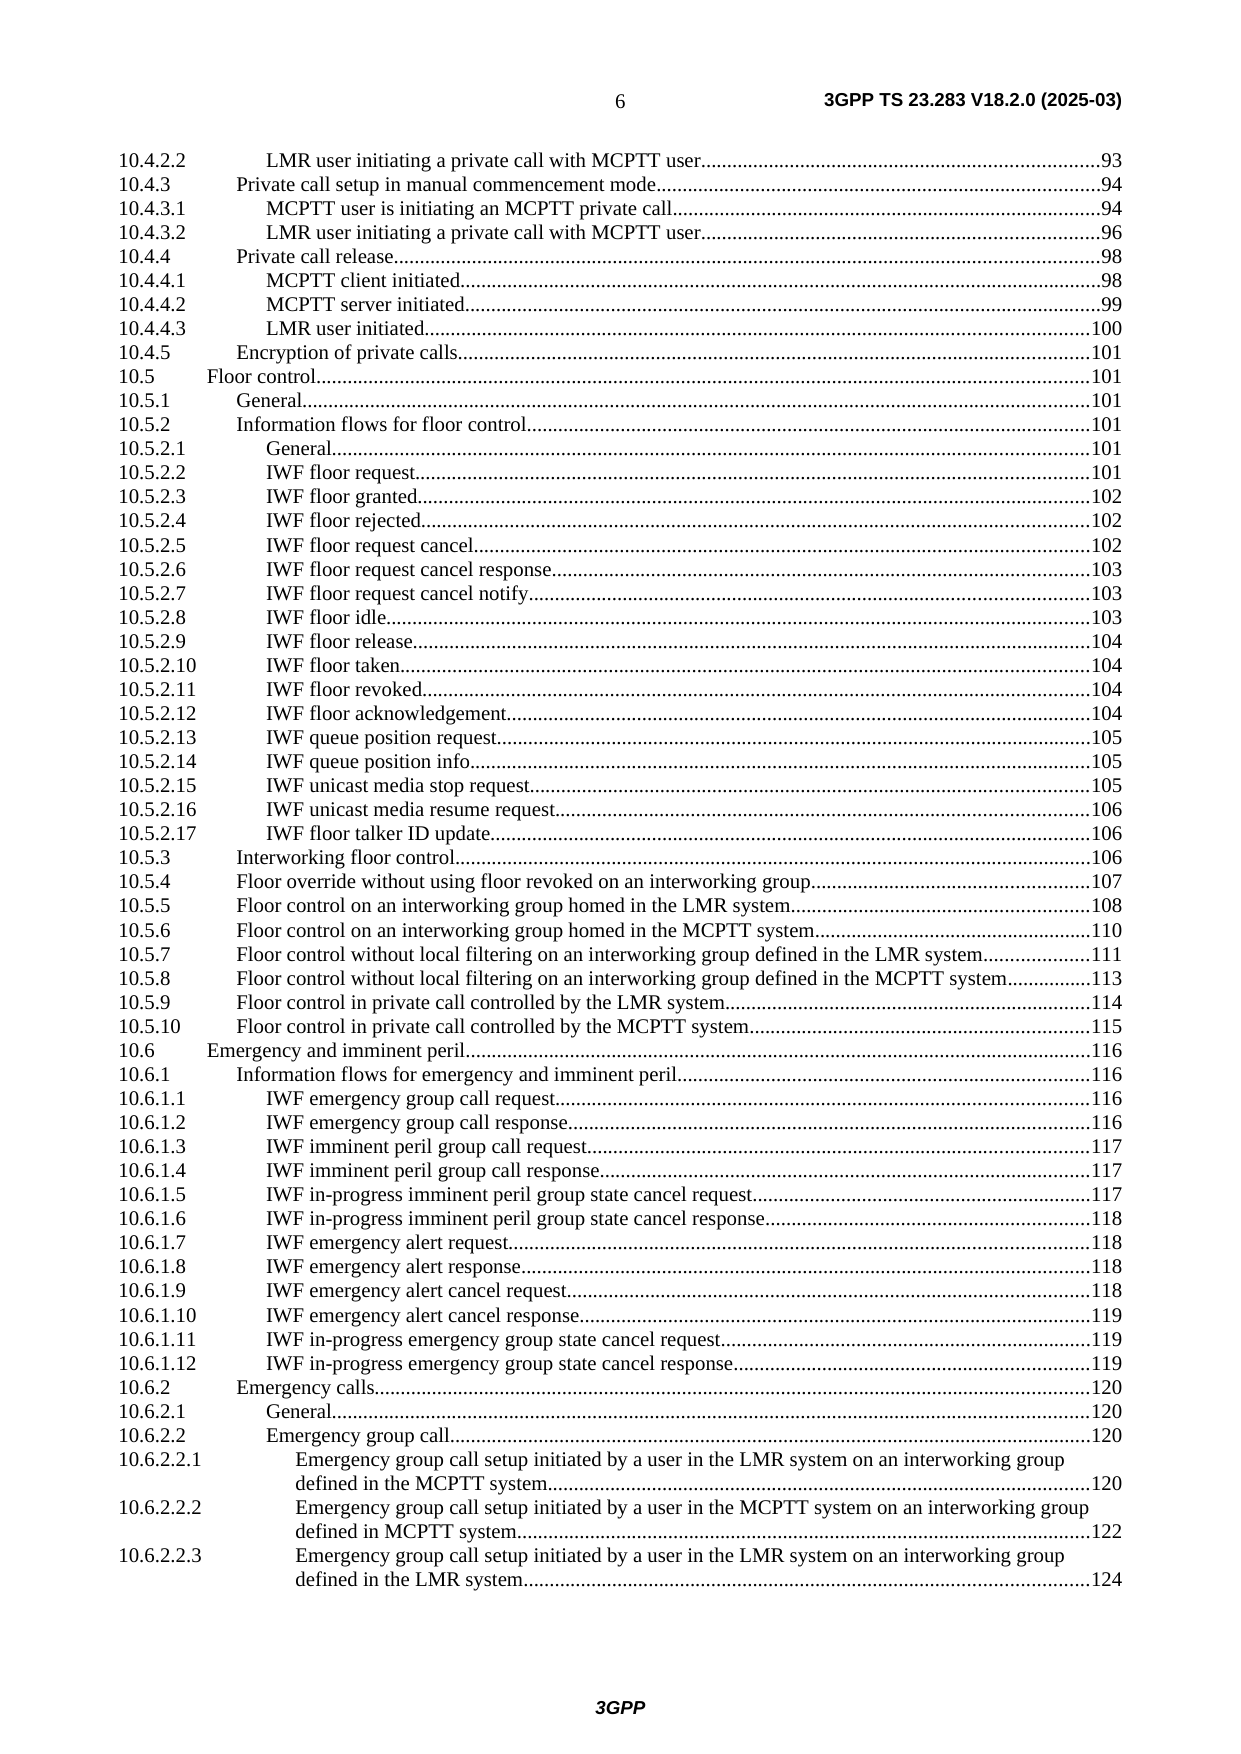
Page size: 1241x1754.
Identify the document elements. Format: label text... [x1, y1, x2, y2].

text 10.6.1.11 IWF in-progress emergency group state cancel request 119 [118, 1327, 1122, 1351]
text 10.4.3.2 LMR user initiating a private call with MCPTT user 96 [118, 220, 1122, 244]
text 10.5.5 Floor control on an interworking group homed in the LMR system 108 [118, 893, 1122, 917]
text 10.6.1.6 IWF in-progress imminent peril group state cancel response 118 [118, 1206, 1122, 1230]
text 10.5.2.14 IWF queue position info 105 [118, 749, 1122, 773]
text 10.5.2.1 General 101 [118, 436, 1122, 460]
text 10.5.2.2 IWF floor request 101 [118, 460, 1122, 484]
text 10.4.4.1 MCPTT client initiated 98 [118, 268, 1122, 292]
text 10.5.2.9 IWF floor release 104 [118, 629, 1122, 653]
text 10.5.2.4 IWF floor rejected 102 [118, 508, 1122, 532]
text 10.5.7 Floor control without local filtering on an interworking group defined in the LMR system 111 [118, 942, 1122, 966]
text 10.5.1 General 101 [118, 388, 1122, 412]
text 10.5.2.3 IWF floor granted 102 [118, 484, 1122, 508]
text 10.5.4 Floor override without using floor revoked on an interworking group 107 [118, 869, 1122, 893]
text 10.4.4.3 LMR user initiated 100 [118, 316, 1122, 340]
text 10.5.8 Floor control without local filtering on an interworking group defined in the MCPTT system 113 [118, 966, 1122, 990]
text 10.5.6 Floor control on an interworking group homed in the MCPTT system 110 [118, 917, 1122, 942]
text 10.5.2.16 IWF unicast media resume request 106 [118, 797, 1122, 821]
text 10.6.1.3 IWF imminent peril group call request 117 [118, 1134, 1122, 1158]
text 10.6.2.2.1 Emergency group call setup initiated by a user in the LMR system on an interworking group defined in the MCPTT system 120 [118, 1447, 1122, 1495]
text 10.5.2.15 IWF unicast media stop request 105 [118, 773, 1122, 797]
text 10.5.2.8 IWF floor idle 103 [118, 605, 1122, 629]
text 10.5.2.5 IWF floor request cancel 102 [118, 532, 1122, 557]
text 10.6.2 Emergency calls 120 [118, 1375, 1122, 1399]
text 10.6 Emergency and imminent peril 116 [118, 1038, 1078, 1062]
text 10.5.2.13 IWF queue position request 105 [118, 725, 1122, 749]
text 10.6.2.2.3 Emergency group call setup initiated by a user in the LMR system on an interworking group defined in the LMR system 124 [118, 1543, 1122, 1591]
text 10.6.2.2 Emergency group call 120 [118, 1423, 1122, 1447]
text 10.6.1 Information flows for emergency and imminent peril 116 [118, 1062, 1122, 1086]
text 10.5.2.10 IWF floor taken 104 [118, 653, 1122, 677]
text 10.4.2.2 LMR user initiating a private call with MCPTT user 93 [118, 147, 1122, 172]
text 10.5.10 Floor control in private call controlled by the MCPTT system 115 [118, 1014, 1122, 1038]
text 10.6.1.5 IWF in-progress imminent peril group state cancel request 117 [118, 1182, 1122, 1206]
text 10.4.4 Private call release 98 [118, 244, 1122, 268]
text 10.4.4.2 MCPTT server initiated 99 [118, 292, 1122, 316]
text 10.5.2.6 IWF floor request cancel response 103 [118, 557, 1122, 581]
text 10.4.5 Encryption of private calls 101 [118, 340, 1122, 364]
text 10.6.1.7 IWF emergency alert request 118 [118, 1230, 1122, 1254]
text 10.6.1.4 IWF imminent peril group call response 117 [118, 1158, 1122, 1182]
text 10.5.3 Interworking floor control 106 [118, 845, 1122, 869]
text 10.4.3 Private call setup in manual commencement mode 94 [118, 172, 1122, 196]
text 10.5.2 Information flows for floor control 101 [118, 412, 1122, 436]
text 10.6.1.9 IWF emergency alert cancel request 118 [118, 1278, 1122, 1302]
text 10.6.1.2 IWF emergency group call response 116 [118, 1110, 1122, 1134]
text 10.6.1.8 IWF emergency alert response 118 [118, 1254, 1122, 1278]
text 10.6.1.10 IWF emergency alert cancel response 119 [118, 1302, 1122, 1327]
text 10.5.2.12 IWF floor acknowledgement 104 [118, 701, 1122, 725]
text 10.4.3.1 MCPTT user is initiating an MCPTT private call 94 [118, 196, 1122, 220]
text 10.5.2.7 IWF floor request cancel notify 103 [118, 581, 1122, 605]
text 10.5.2.17 IWF floor talker ID update 106 [118, 821, 1122, 845]
text 10.6.1.1 IWF emergency group call request 116 [118, 1086, 1122, 1110]
text 10.5 Floor control 101 [118, 364, 1078, 388]
text 10.6.2.1 General 120 [118, 1399, 1122, 1423]
text 10.5.2.11 IWF floor revoked 104 [118, 677, 1122, 701]
text 10.5.9 Floor control in private call controlled by the LMR system 114 [118, 990, 1122, 1014]
text 10.6.1.12 IWF in-progress emergency group state cancel response 119 [118, 1351, 1122, 1375]
text 10.6.2.2.2 Emergency group call setup initiated by a user in the MCPTT system on an interworking group defined in MCPTT system 122 [118, 1495, 1122, 1543]
